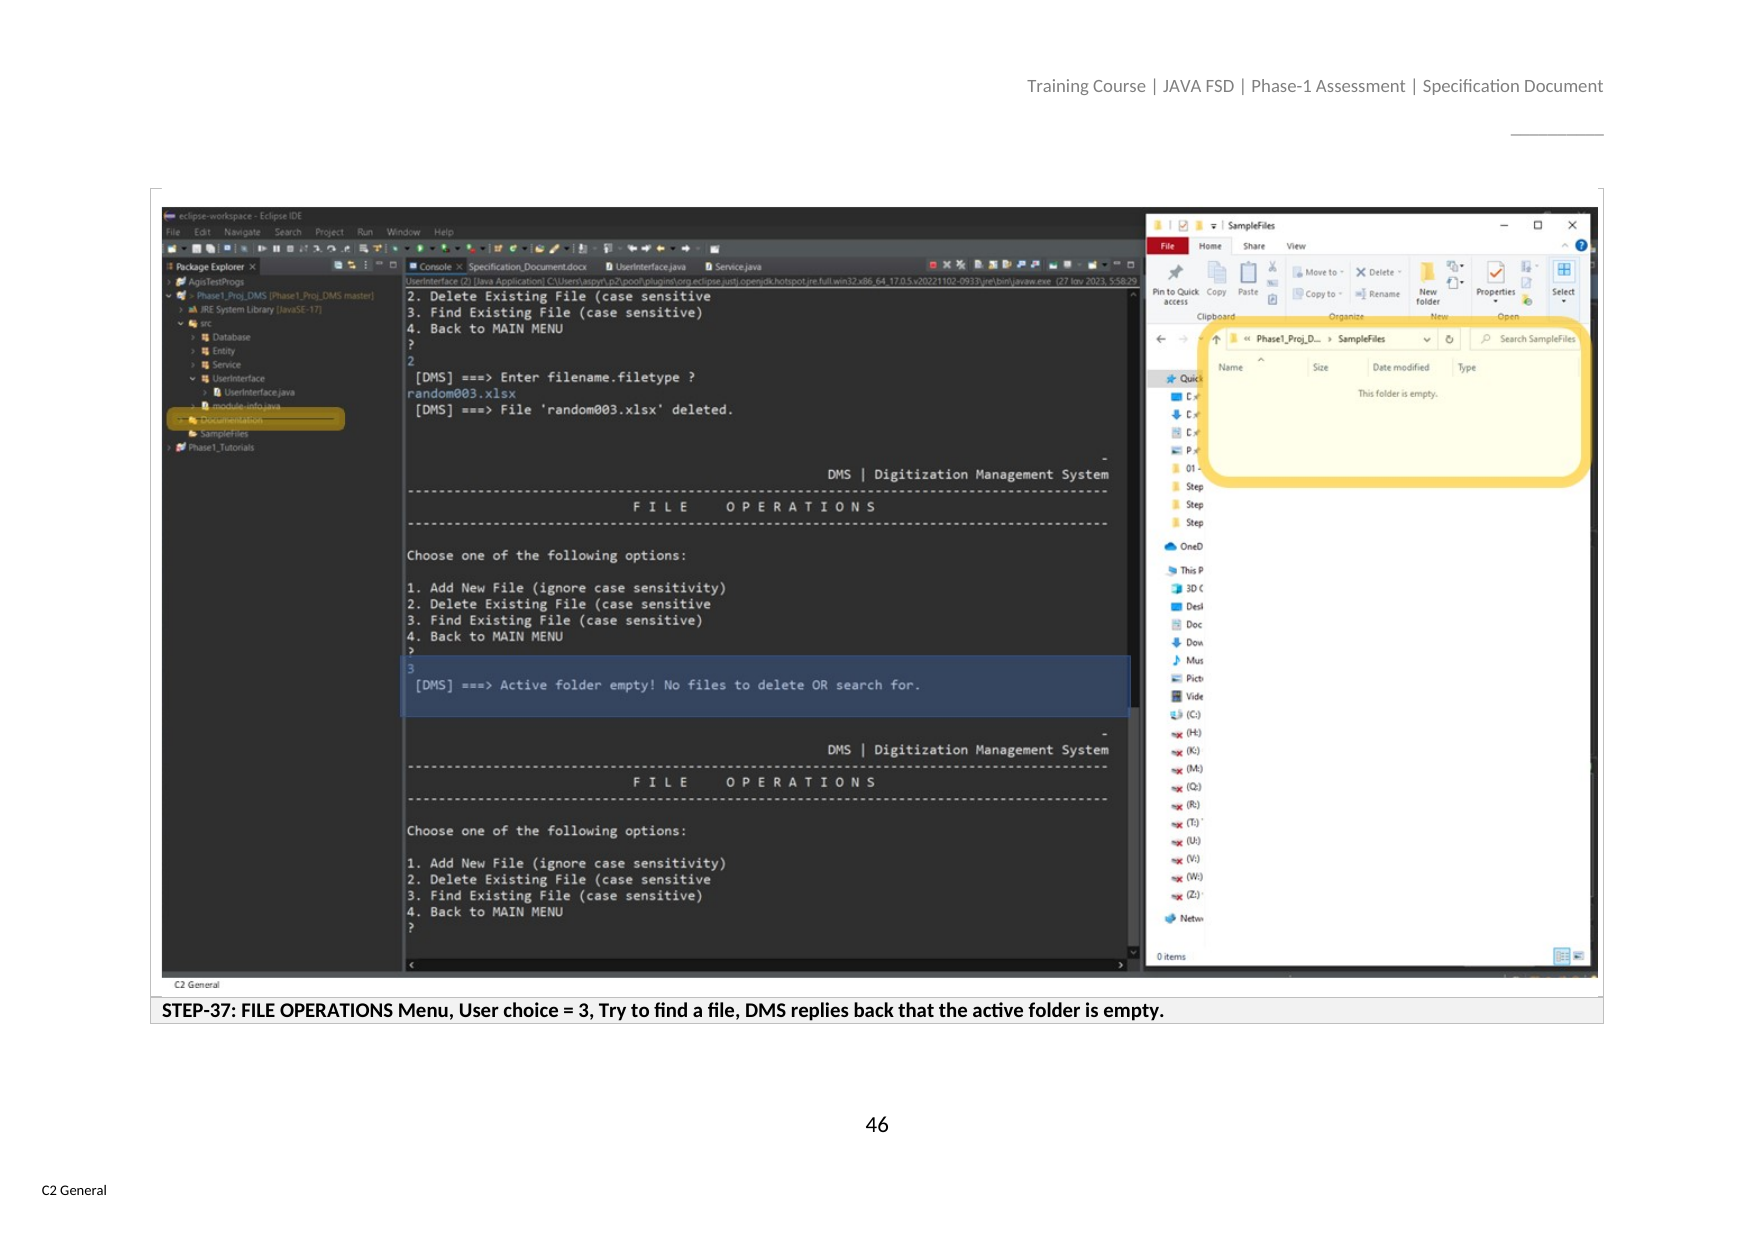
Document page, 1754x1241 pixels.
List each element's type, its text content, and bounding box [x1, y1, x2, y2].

table_cell [151, 189, 161, 996]
picture [161, 188, 1598, 997]
table_cell STEP-37: FILE OPERATIONS Menu, User choice = 3, Try to find a file, DMS replies back that the active folder is empty. [151, 998, 1603, 1023]
table_cell [1598, 189, 1603, 996]
